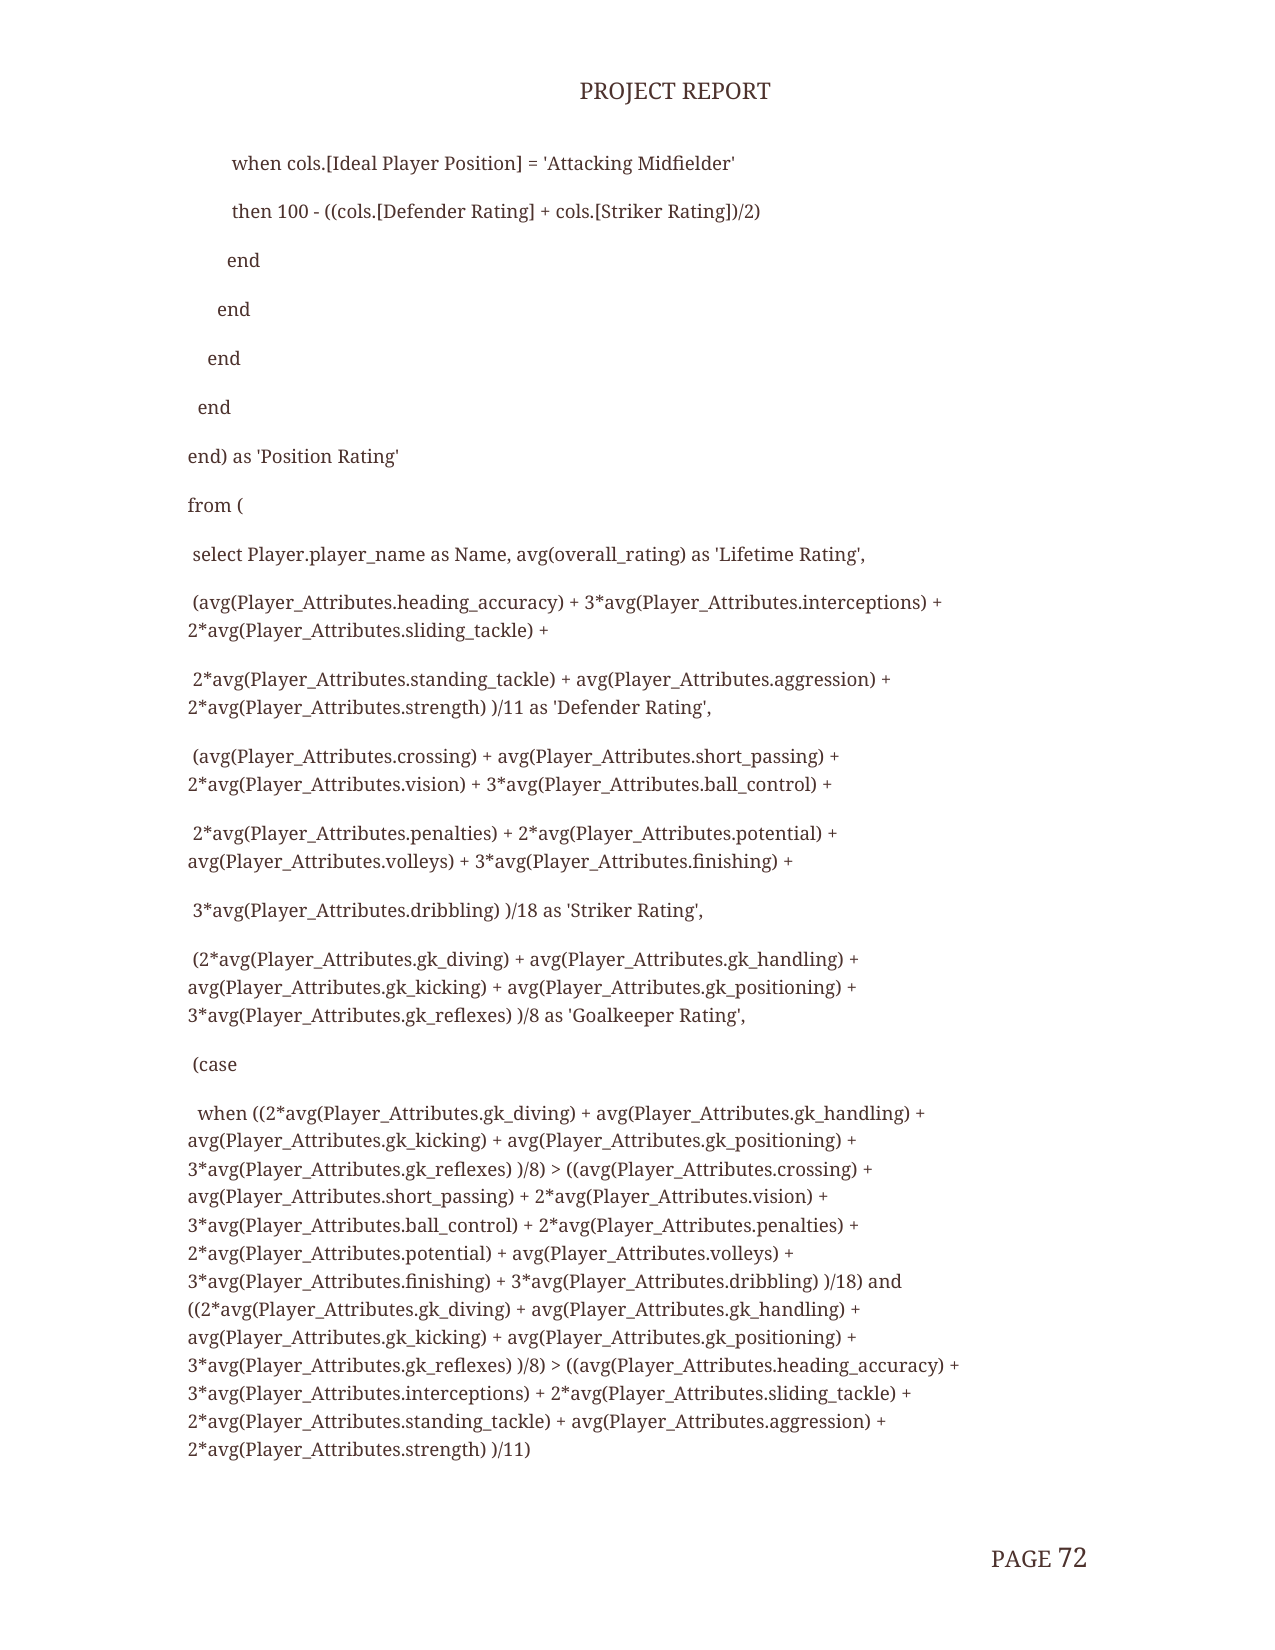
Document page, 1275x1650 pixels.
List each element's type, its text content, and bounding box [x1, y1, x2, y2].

text 2*avg(Player_Attributes.standing_tackle) + avg(Player_Attributes.aggression) + 2*avg(Player_Attributes.strength) )/11 as 'Defender Rating', [187, 667, 1087, 720]
text end) as 'Position Rating' [187, 443, 1087, 469]
text end [187, 297, 1087, 322]
text (2*avg(Player_Attributes.gk_diving) + avg(Player_Attributes.gk_handling) + avg(Player_Attributes.gk_kicking) + avg(Player_Attributes.gk_positioning) + 3*avg(Player_Attributes.gk_reflexes) )/8 as 'Goalkeeper Rating', [187, 946, 1087, 1028]
text from ( [187, 492, 1087, 517]
text end [187, 248, 1087, 273]
text when ((2*avg(Player_Attributes.gk_diving) + avg(Player_Attributes.gk_handling) + avg(Player_Attributes.gk_kicking) + avg(Player_Attributes.gk_positioning) + 3*avg(Player_Attributes.gk_reflexes) )/8) > ((avg(Player_Attributes.crossing) + avg(Player_Attributes.short_passing) + 2*avg(Player_Attributes.vision) + 3*avg(Player_Attributes.ball_control) + 2*avg(Player_Attributes.penalties) + 2*avg(Player_Attributes.potential) + avg(Player_Attributes.volleys) + 3*avg(Player_Attributes.finishing) + 3*avg(Player_Attributes.dribbling) )/18) and ((2*avg(Player_Attributes.gk_diving) + avg(Player_Attributes.gk_handling) + avg(Player_Attributes.gk_kicking) + avg(Player_Attributes.gk_positioning) + 3*avg(Player_Attributes.gk_reflexes) )/8) > ((avg(Player_Attributes.heading_accuracy) + 3*avg(Player_Attributes.interceptions) + 2*avg(Player_Attributes.sliding_tackle) + 2*avg(Player_Attributes.standing_tackle) + avg(Player_Attributes.aggression) + 2*avg(Player_Attributes.strength) )/11) [187, 1100, 1087, 1462]
text 2*avg(Player_Attributes.penalties) + 2*avg(Player_Attributes.potential) + avg(Player_Attributes.volleys) + 3*avg(Player_Attributes.finishing) + [187, 820, 1087, 874]
text (avg(Player_Attributes.heading_accuracy) + 3*avg(Player_Attributes.interceptions) + 2*avg(Player_Attributes.sliding_tackle) + [187, 590, 1087, 643]
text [187, 199, 1087, 224]
text (case [187, 1051, 1087, 1076]
text end [187, 345, 1087, 371]
text (avg(Player_Attributes.crossing) + avg(Player_Attributes.short_passing) + 2*avg(Player_Attributes.vision) + 3*avg(Player_Attributes.ball_control) + [187, 743, 1087, 797]
text select Player.player_name as Name, avg(overall_rating) as 'Lifetime Rating', [187, 541, 1087, 566]
text 3*avg(Player_Attributes.dribbling) )/18 as 'Striker Rating', [187, 897, 1087, 923]
text when cols.[Ideal Player Position] = 'Attacking Midfielder' [187, 150, 1087, 176]
text end [187, 394, 1087, 420]
